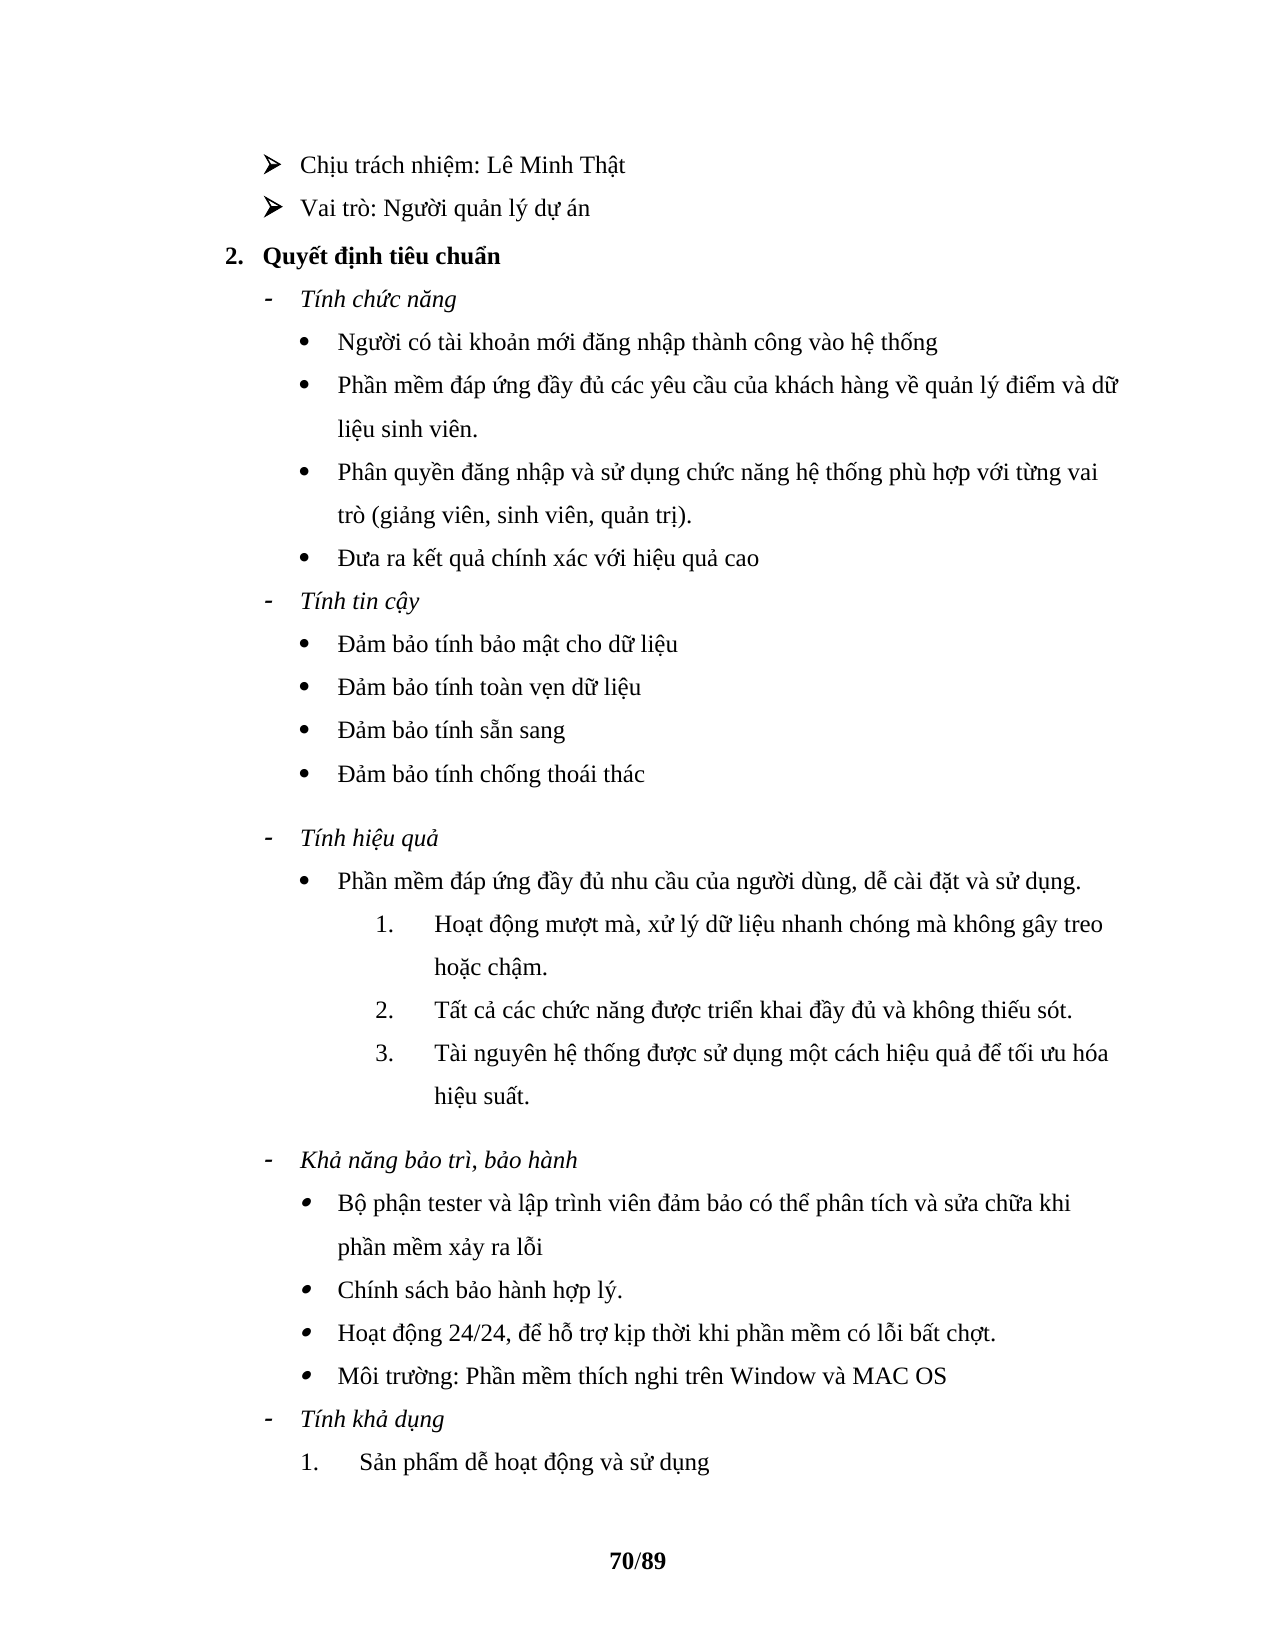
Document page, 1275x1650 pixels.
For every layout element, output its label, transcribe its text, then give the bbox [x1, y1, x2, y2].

list Người có tài khoản mới đăng nhập thành công vào hệ thống [300, 327, 1125, 356]
subtitle Quyết định tiêu chuẩn [225, 241, 1125, 270]
list Đưa ra kết quả chính xác với hiệu quả cao [300, 543, 1125, 572]
list Tính khả dụng [262, 1404, 1125, 1433]
list Môi trường: Phần mềm thích nghi trên Window và MAC OS [300, 1361, 1125, 1390]
list Tính chức năng [262, 284, 1125, 313]
list Vai trò: Người quản lý dự án [262, 193, 1125, 222]
list Hoạt động mượt mà, xử lý dữ liệu nhanh chóng mà không gây treo hoặc chậm. [375, 909, 1125, 981]
list Tính hiệu quả [262, 823, 1125, 851]
list Chính sách bảo hành hợp lý. [300, 1275, 1125, 1303]
list Sản phẩm dễ hoạt động và sử dụng [300, 1447, 1125, 1476]
list Hoạt động 24/24, để hỗ trợ kịp thời khi phần mềm có lỗi bất chợt. [300, 1318, 1125, 1347]
list Khả năng bảo trì, bảo hành [262, 1145, 1125, 1174]
list Tất cả các chức năng được triển khai đầy đủ và không thiếu sót. [375, 995, 1125, 1024]
list Phần mềm đáp ứng đầy đủ các yêu cầu của khách hàng về quản lý điểm và dữ liệu sinh viên. [300, 371, 1125, 442]
list Chịu trách nhiệm: Lê Minh Thật [262, 150, 1125, 179]
list Đảm bảo tính bảo mật cho dữ liệu [300, 629, 1125, 658]
list Đảm bảo tính sẵn sang [300, 716, 1125, 744]
list Phần mềm đáp ứng đầy đủ nhu cầu của người dùng, dễ cài đặt và sử dụng. [300, 866, 1125, 894]
list Đảm bảo tính toàn vẹn dữ liệu [300, 672, 1125, 701]
list Đảm bảo tính chống thoái thác [300, 759, 1125, 787]
list Phân quyền đăng nhập và sử dụng chức năng hệ thống phù hợp với từng vai trò (giảng viên, sinh viên, quản trị). [300, 457, 1125, 529]
list Bộ phận tester và lập trình viên đảm bảo có thể phân tích và sửa chữa khi phần mềm xảy ra lỗi [300, 1188, 1125, 1260]
list Tính tin cậy [262, 586, 1125, 615]
list Tài nguyên hệ thống được sử dụng một cách hiệu quả để tối ưu hóa hiệu suất. [375, 1038, 1125, 1110]
